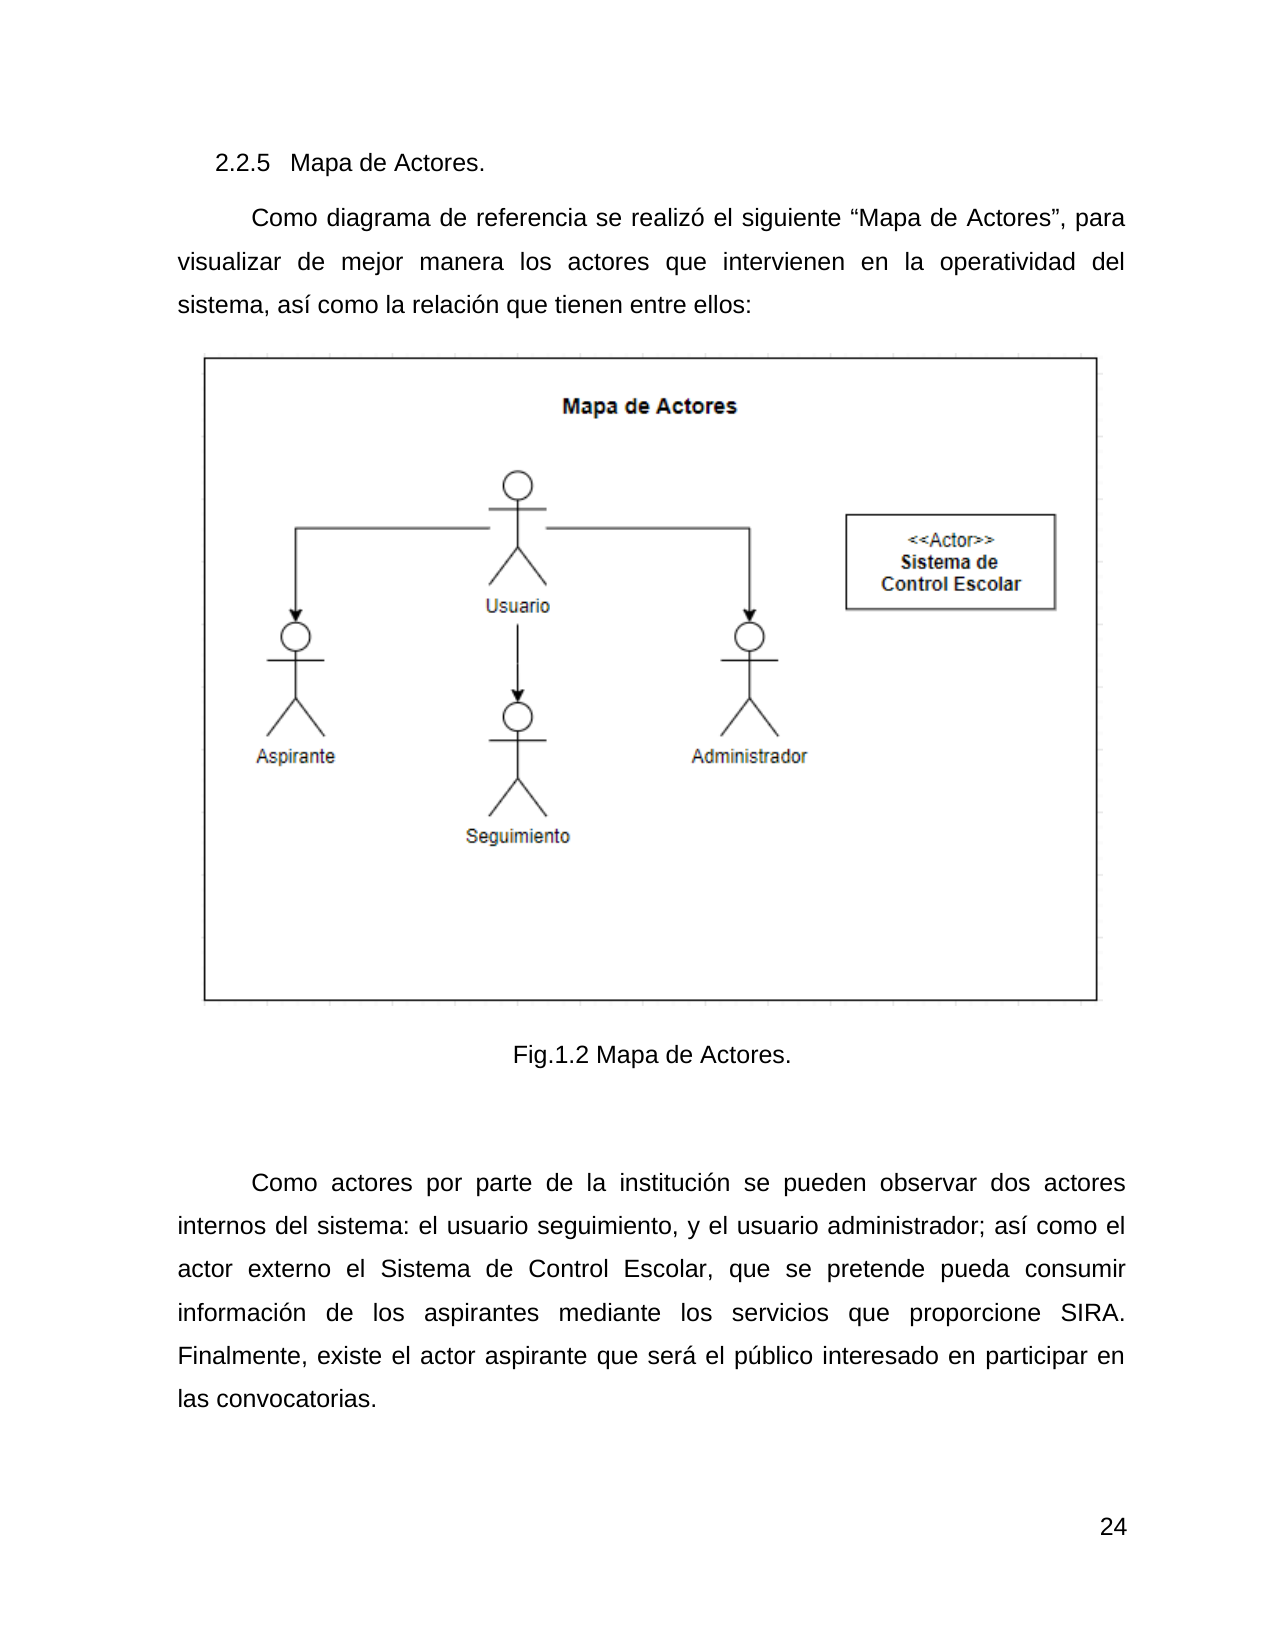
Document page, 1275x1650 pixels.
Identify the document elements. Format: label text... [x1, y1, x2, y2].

picture [201, 353, 1103, 1006]
text Fig.1.2 Mapa de Actores. [177, 1040, 1127, 1069]
text Como actores por parte de la institución se pueden observar dos actores internos del sistema: el usuario seguimiento, y el usuario administrador; así como el actor externo el Sistema de Control Escolar, que se pretende pueda consumir información de los aspirantes mediante los servicios que proporcione SIRA. Finalmente, existe el actor aspirante que será el público interesado en participar en las convocatorias. [177, 1168, 1127, 1413]
subtitle Mapa de Actores. [215, 148, 1127, 176]
text Como diagrama de referencia se realizó el siguiente “Mapa de Actores”, para visualizar de mejor manera los actores que intervienen en la operatividad del sistema, así como la relación que tienen entre ellos: [177, 203, 1127, 318]
